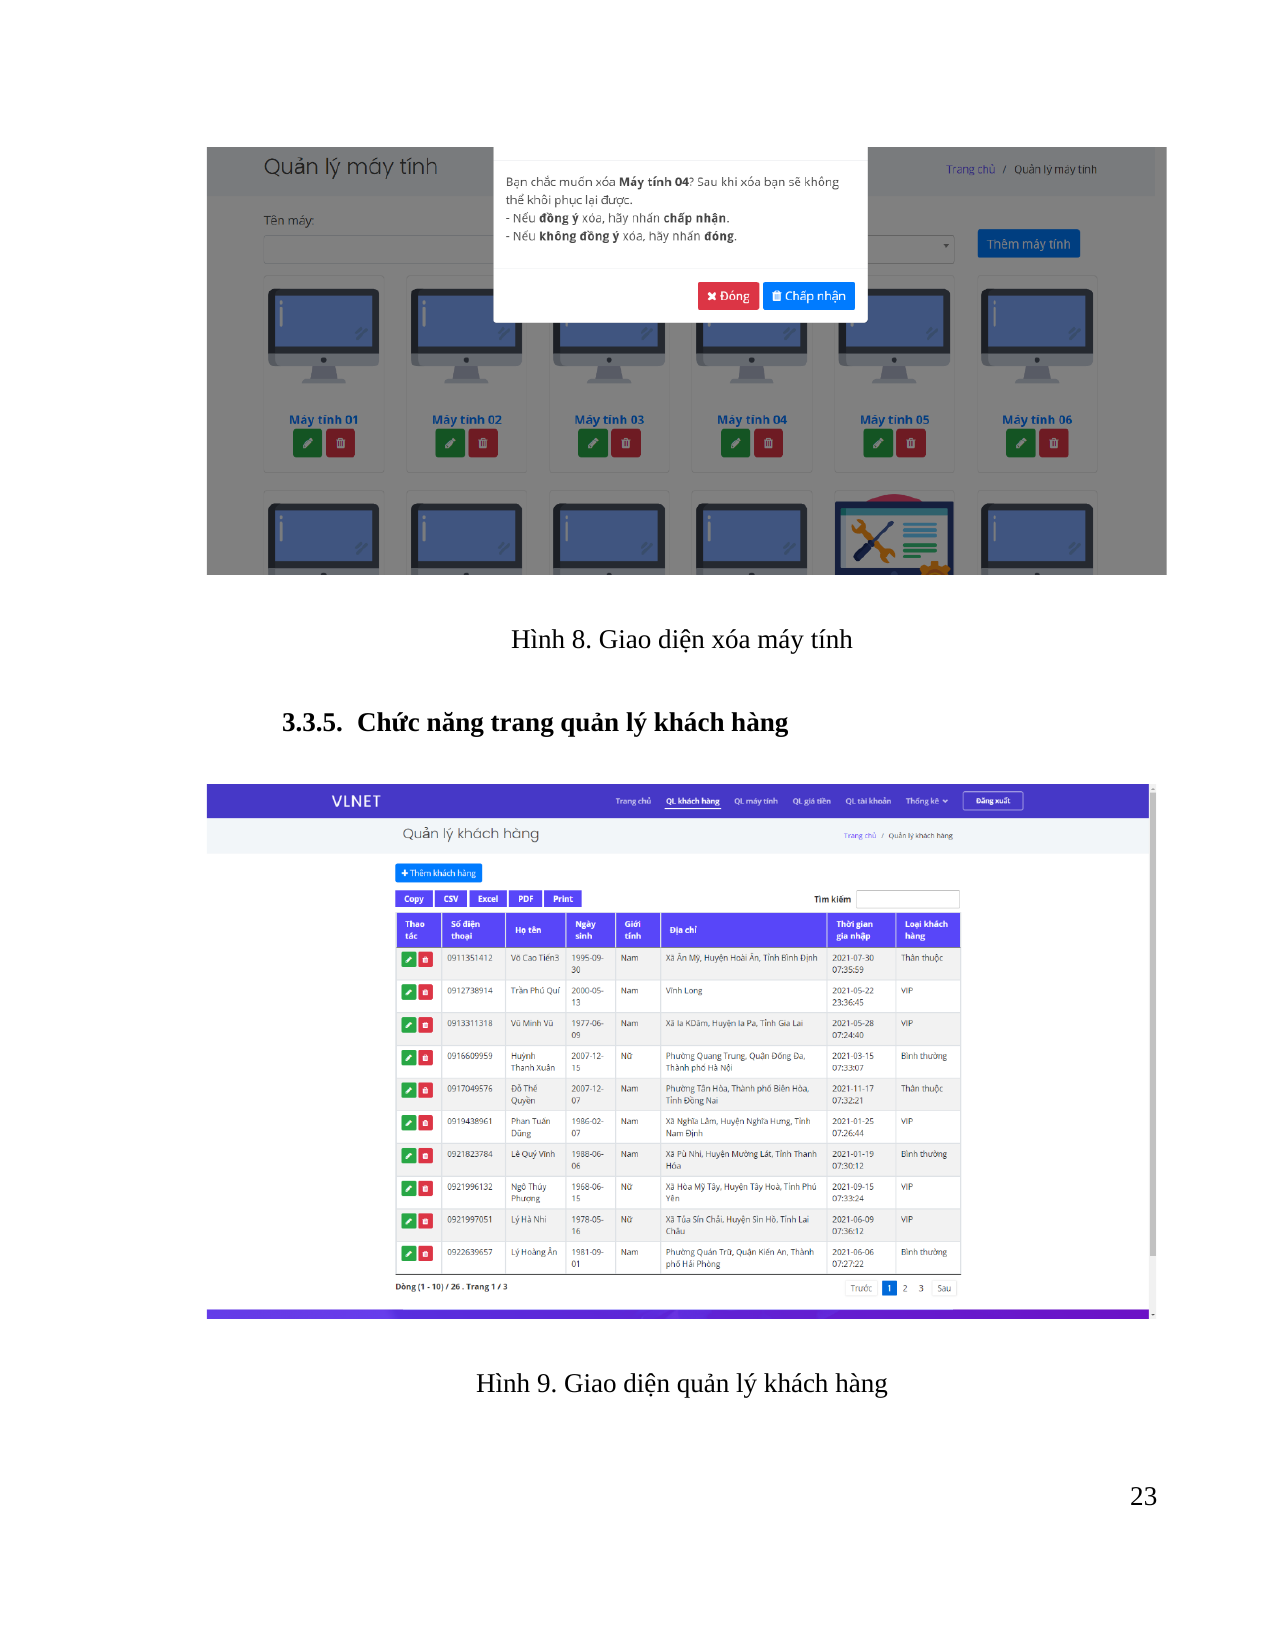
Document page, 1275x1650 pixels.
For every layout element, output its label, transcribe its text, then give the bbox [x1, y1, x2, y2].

text Hình 8. Giao diện xóa máy tính [207, 623, 1157, 654]
picture [206, 147, 1167, 575]
picture [206, 784, 1157, 1319]
text Hình 9. Giao diện quản lý khách hàng [207, 1367, 1157, 1398]
list Chức năng trang quản lý khách hàng [282, 706, 1157, 737]
